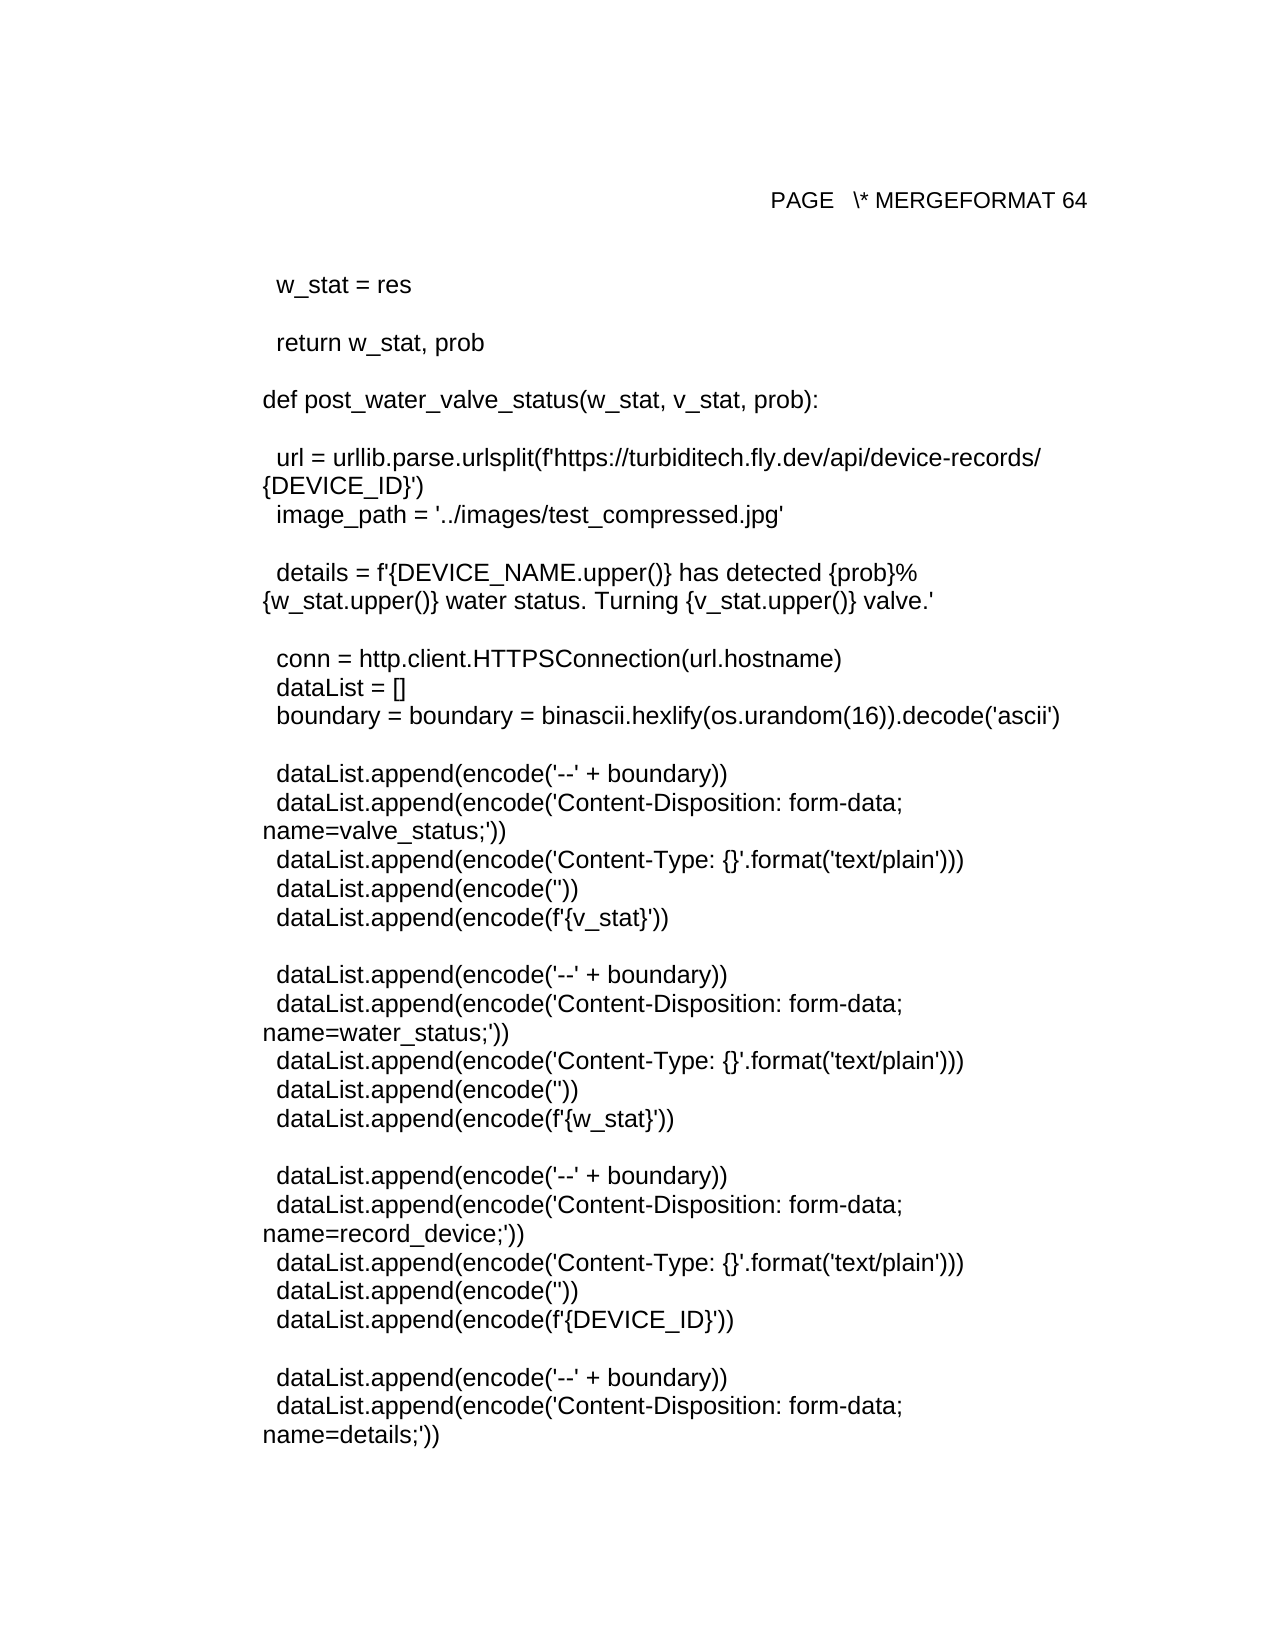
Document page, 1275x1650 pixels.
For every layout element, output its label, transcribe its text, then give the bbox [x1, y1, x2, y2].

text dataList.append(encode('Content-Type: {}'.format('text/plain'))) [262, 845, 1087, 874]
text dataList.append(encode('')) [262, 1276, 1087, 1305]
text dataList.append(encode('--' + boundary)) [262, 759, 1087, 787]
text boundary = boundary = binascii.hexlify(os.urandom(16)).decode('ascii') [262, 701, 1087, 730]
text image_path = '../images/test_compressed.jpg' [262, 500, 1087, 529]
text dataList.append(encode('Content-Disposition: form-data; name=details;')) [262, 1391, 1087, 1449]
text dataList.append(encode(f'{w_stat}')) [262, 1104, 1087, 1132]
text dataList.append(encode('--' + boundary)) [262, 960, 1087, 989]
text dataList.append(encode('--' + boundary)) [262, 1161, 1087, 1190]
text dataList.append(encode('Content-Disposition: form-data; name=valve_status;')) [262, 787, 1087, 845]
text dataList.append(encode('')) [262, 874, 1087, 902]
text dataList.append(encode('Content-Type: {}'.format('text/plain'))) [262, 1046, 1087, 1075]
text dataList.append(encode('Content-Disposition: form-data; name=water_status;')) [262, 989, 1087, 1046]
text url = urllib.parse.urlsplit(f'https://turbiditech.fly.dev/api/device-records/{DEVICE_ID}') [262, 442, 1087, 500]
text dataList.append(encode(f'{v_stat}')) [262, 902, 1087, 931]
text dataList.append(encode('Content-Type: {}'.format('text/plain'))) [262, 1247, 1087, 1276]
text dataList.append(encode(f'{DEVICE_ID}')) [262, 1305, 1087, 1334]
text details = f'{DEVICE_NAME.upper()} has detected {prob}% {w_stat.upper()} water status. Turning {v_stat.upper()} valve.' [262, 557, 1087, 615]
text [262, 1362, 1087, 1391]
text return w_stat, prob [262, 327, 1087, 356]
text w_stat = res [262, 270, 1087, 299]
text dataList.append(encode('')) [262, 1075, 1087, 1104]
text conn = http.client.HTTPSConnection(url.hostname) [262, 644, 1087, 672]
text dataList.append(encode('Content-Disposition: form-data; name=record_device;')) [262, 1190, 1087, 1247]
text dataList = [] [262, 672, 1087, 701]
text def post_water_valve_status(w_stat, v_stat, prob): [262, 385, 1087, 414]
